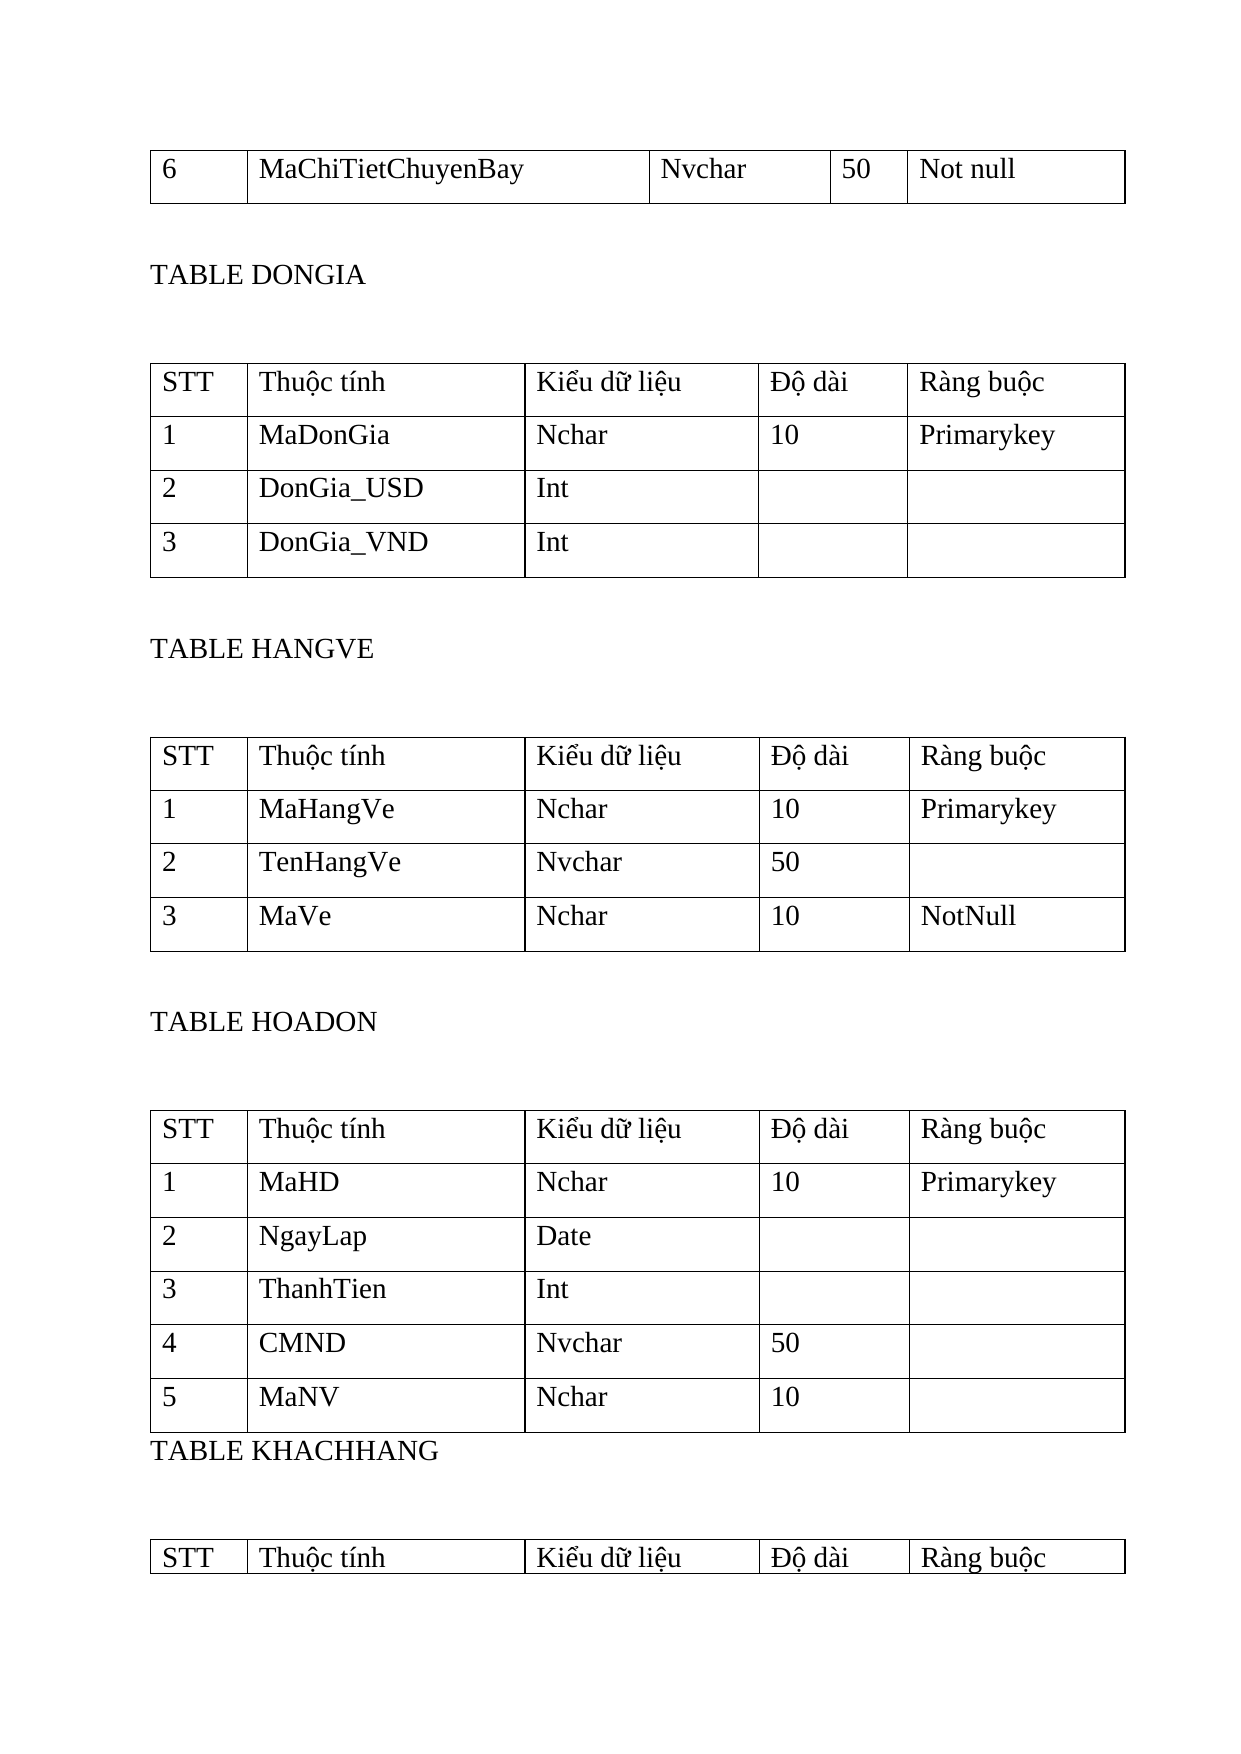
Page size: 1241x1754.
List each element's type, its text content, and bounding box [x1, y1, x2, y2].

table_cell 1 [151, 417, 247, 469]
table_cell Not null [908, 151, 1124, 203]
table_cell MaHangVe [248, 791, 524, 843]
table_cell Int [526, 1272, 759, 1324]
table_cell [760, 1218, 909, 1271]
table_cell Primarykey [910, 1164, 1124, 1217]
table_cell 10 [759, 417, 907, 469]
table_cell [759, 524, 907, 577]
table_cell 3 [151, 1272, 247, 1324]
table_header STT [151, 1540, 247, 1573]
table_cell Date [526, 1218, 759, 1271]
table_cell Int [526, 524, 758, 577]
table_cell Nchar [526, 898, 759, 951]
table_header STT [151, 364, 247, 416]
text TABLE DONGIA [150, 257, 1090, 291]
table_cell 10 [760, 791, 909, 843]
table_cell Nchar [526, 417, 758, 469]
table_cell TenHangVe [248, 844, 524, 897]
table_header Ràng buộc [910, 738, 1124, 790]
table_cell NgayLap [248, 1218, 524, 1271]
table_cell MaChiTietChuyenBay [248, 151, 649, 203]
table_header Thuộc tính [248, 1540, 524, 1573]
table_cell [908, 524, 1124, 577]
table_cell [759, 471, 907, 523]
table_cell 50 [760, 844, 909, 897]
table_header Ràng buộc [908, 364, 1124, 416]
table_cell 10 [760, 898, 909, 951]
table_cell 6 [151, 151, 247, 203]
table_cell 3 [151, 898, 247, 951]
table_cell MaDonGia [248, 417, 524, 469]
table_cell DonGia_USD [248, 471, 524, 523]
text TABLE KHACHHANG [150, 1433, 1090, 1467]
table_cell MaHD [248, 1164, 524, 1217]
table_cell Int [526, 471, 758, 523]
table_cell 1 [151, 1164, 247, 1217]
table_header Kiểu dữ liệu [526, 364, 758, 416]
table_cell Nvchar [650, 151, 830, 203]
table_header Thuộc tính [248, 364, 524, 416]
table_header STT [151, 738, 247, 790]
table_cell 50 [831, 151, 907, 203]
text TABLE HOADON [150, 1004, 1090, 1038]
table_cell Nchar [526, 791, 759, 843]
table_cell 10 [760, 1164, 909, 1217]
table_cell 50 [760, 1325, 909, 1378]
table_cell 2 [151, 1218, 247, 1271]
table_cell MaVe [248, 898, 524, 951]
table_cell 2 [151, 471, 247, 523]
table_cell [760, 1272, 909, 1324]
table_cell Primarykey [910, 791, 1124, 843]
table_cell 10 [760, 1379, 909, 1432]
table_cell 1 [151, 791, 247, 843]
table_cell DonGia_VND [248, 524, 524, 577]
text TABLE HANGVE [150, 631, 1090, 664]
table_header Thuộc tính [248, 1111, 524, 1163]
table_header Độ dài [759, 364, 907, 416]
table_cell [910, 1272, 1124, 1324]
table_cell 2 [151, 844, 247, 897]
table_cell 5 [151, 1379, 247, 1432]
table_cell CMND [248, 1325, 524, 1378]
table_cell [910, 1325, 1124, 1378]
table_cell ThanhTien [248, 1272, 524, 1324]
table_cell 4 [151, 1325, 247, 1378]
table_cell Nchar [526, 1164, 759, 1217]
table_header Thuộc tính [248, 738, 524, 790]
table_cell MaNV [248, 1379, 524, 1432]
table_cell NotNull [910, 898, 1124, 951]
table_header Kiểu dữ liệu [526, 1111, 759, 1163]
table_header Độ dài [760, 738, 909, 790]
table_cell [910, 1379, 1124, 1432]
table_cell Nvchar [526, 844, 759, 897]
table_cell 3 [151, 524, 247, 577]
table_cell Nvchar [526, 1325, 759, 1378]
table_header Độ dài [760, 1111, 909, 1163]
table_header Ràng buộc [910, 1540, 1124, 1573]
table_cell [910, 844, 1124, 897]
table_header Độ dài [760, 1540, 909, 1573]
table_header Kiểu dữ liệu [526, 1540, 759, 1573]
table_header STT [151, 1111, 247, 1163]
table_cell Nchar [526, 1379, 759, 1432]
table_header Kiểu dữ liệu [526, 738, 759, 790]
table_header Ràng buộc [910, 1111, 1124, 1163]
table_cell Primarykey [908, 417, 1124, 469]
table_cell [908, 471, 1124, 523]
table_cell [910, 1218, 1124, 1271]
